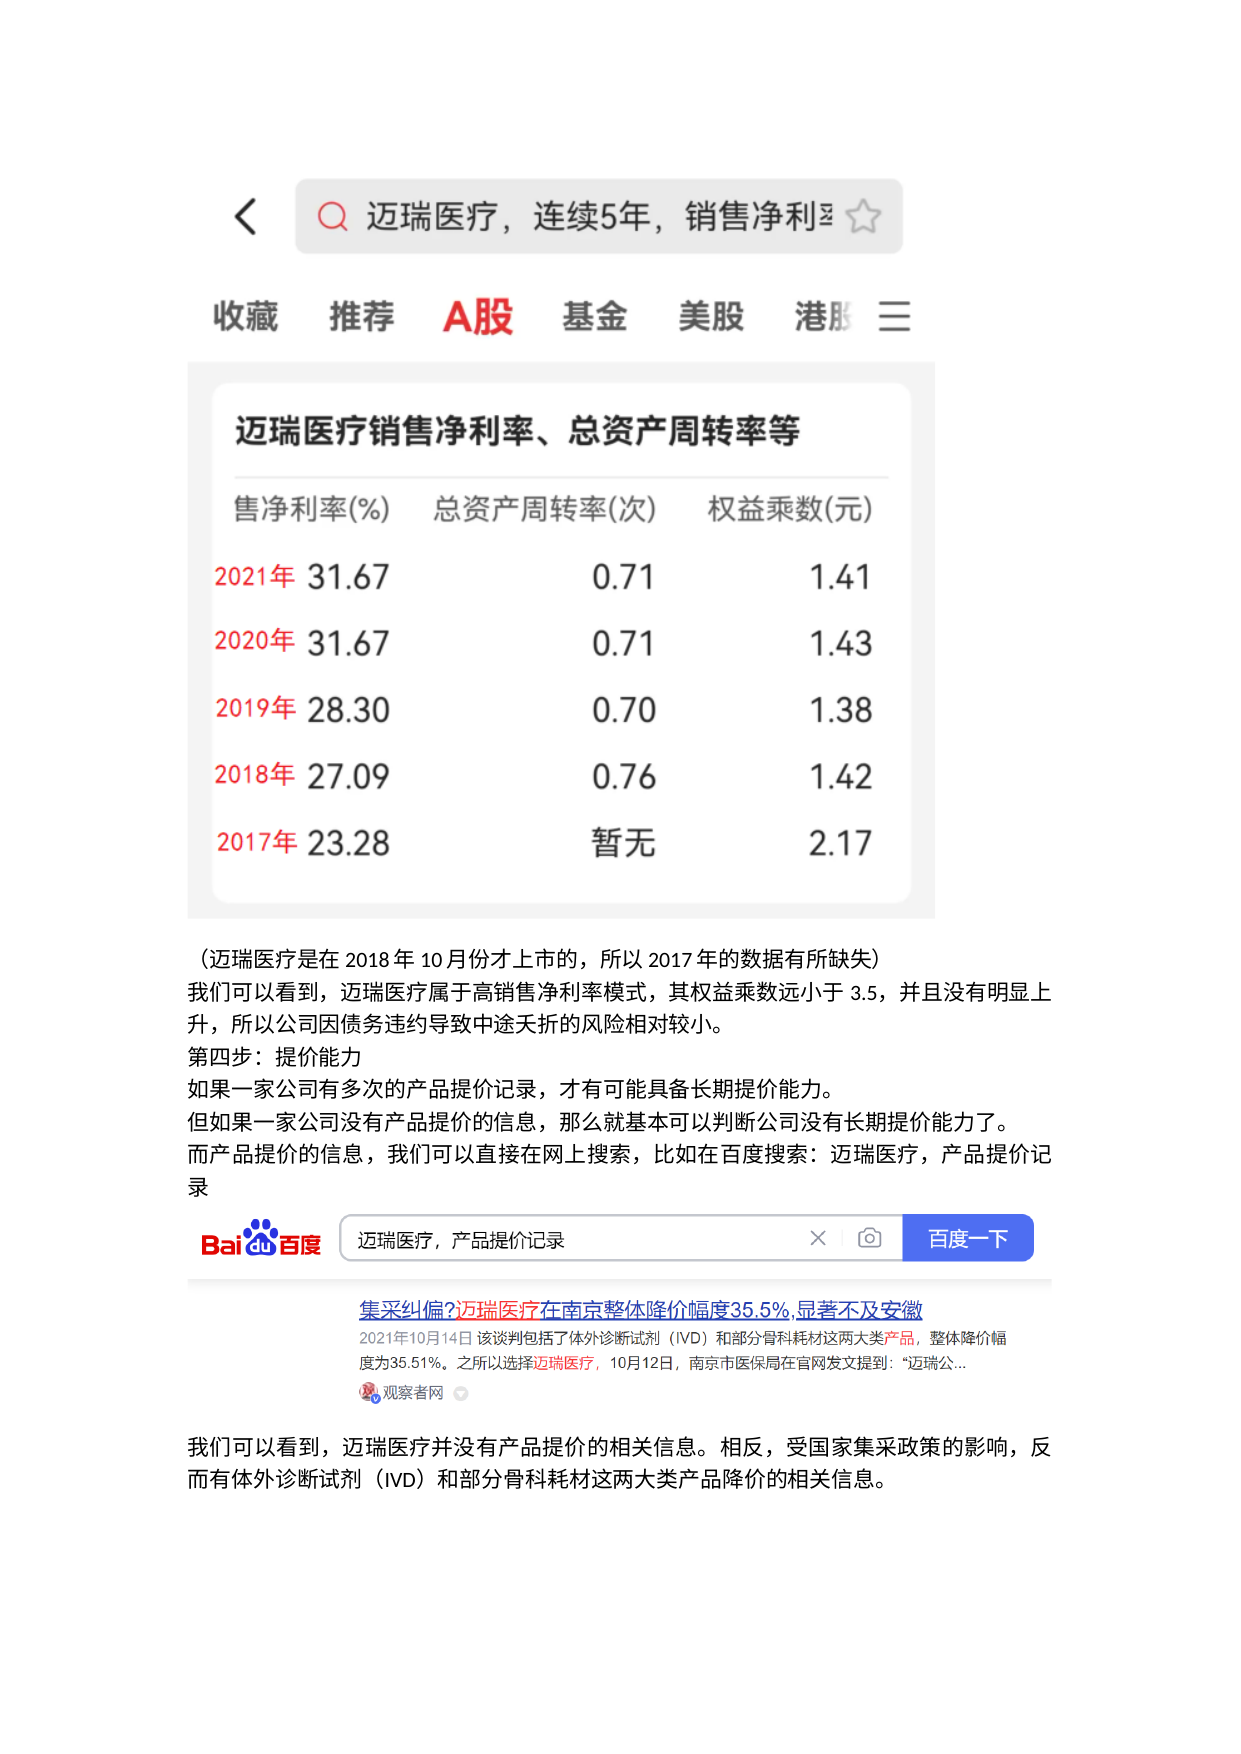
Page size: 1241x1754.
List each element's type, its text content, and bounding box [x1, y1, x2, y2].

text 如果一家公司有多次的产品提价记录，才有可能具备长期提价能力。 [187, 1072, 1053, 1104]
text （迈瑞医疗是在2018年10月份才上市的，所以2017年的数据有所缺失） [187, 942, 1053, 974]
picture [187, 162, 936, 920]
text 而产品提价的信息，我们可以直接在网上搜索，比如在百度搜索：迈瑞医疗，产品提价记录 [187, 1137, 1053, 1202]
text 第四步：提价能力 [187, 1039, 1053, 1072]
text 我们可以看到，迈瑞医疗并没有产品提价的相关信息。相反，受国家集采政策的影响，反而有体外诊断试剂（IVD）和部分骨科耗材这两大类产品降价的相关信息。 [187, 1429, 1053, 1494]
text 我们可以看到，迈瑞医疗属于高销售净利率模式，其权益乘数远小于3.5，并且没有明显上升，所以公司因债务违约导致中途夭折的风险相对较小。 [187, 974, 1053, 1039]
text 但如果一家公司没有产品提价的信息，那么就基本可以判断公司没有长期提价能力了。 [187, 1104, 1053, 1137]
picture [187, 1202, 1052, 1412]
